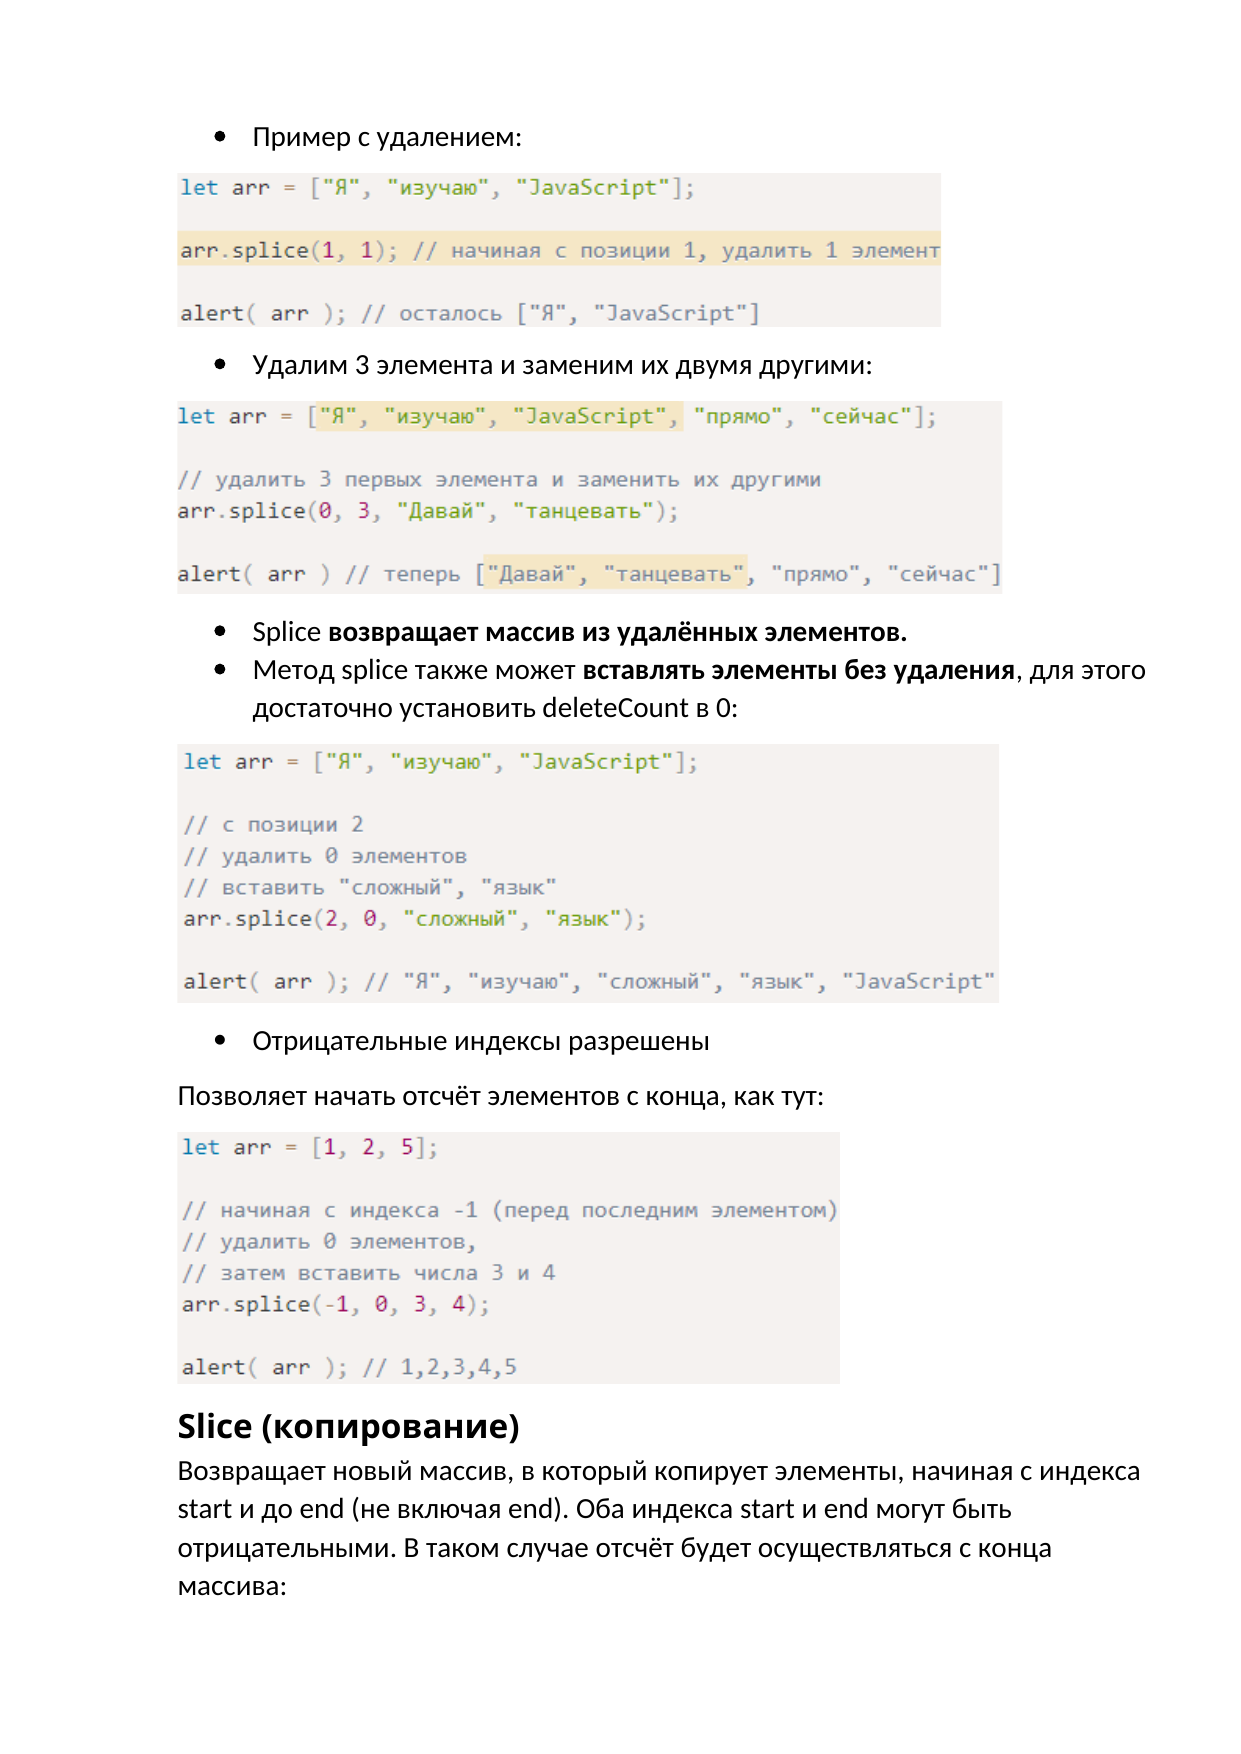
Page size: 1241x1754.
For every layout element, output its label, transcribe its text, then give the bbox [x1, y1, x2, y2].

subtitle Slice (копирование) [177, 1403, 1152, 1448]
picture [177, 173, 942, 327]
list Удалим 3 элемента и заменим их двумя другими: [215, 346, 1152, 381]
text Позволяет начать отсчёт элементов с конца, как тут: [177, 1077, 1152, 1113]
list Пример с удалением: [215, 118, 1152, 154]
picture [177, 744, 1000, 1003]
list Splice возвращает массив из удалённых элементов. [215, 613, 1152, 648]
text Возвращает новый массив, в который копирует элементы, начиная с индекса start и до end (не включая end). Оба индекса start и end могут быть отрицательными. В таком случае отсчёт будет осуществляться с конца массива: [177, 1452, 1152, 1603]
list Отрицательные индексы разрешены [215, 1022, 1152, 1057]
picture [177, 1132, 840, 1384]
picture [177, 401, 1003, 594]
list Метод splice также может вставлять элементы без удаления, для этого достаточно установить deleteCount в 0: [215, 651, 1152, 725]
